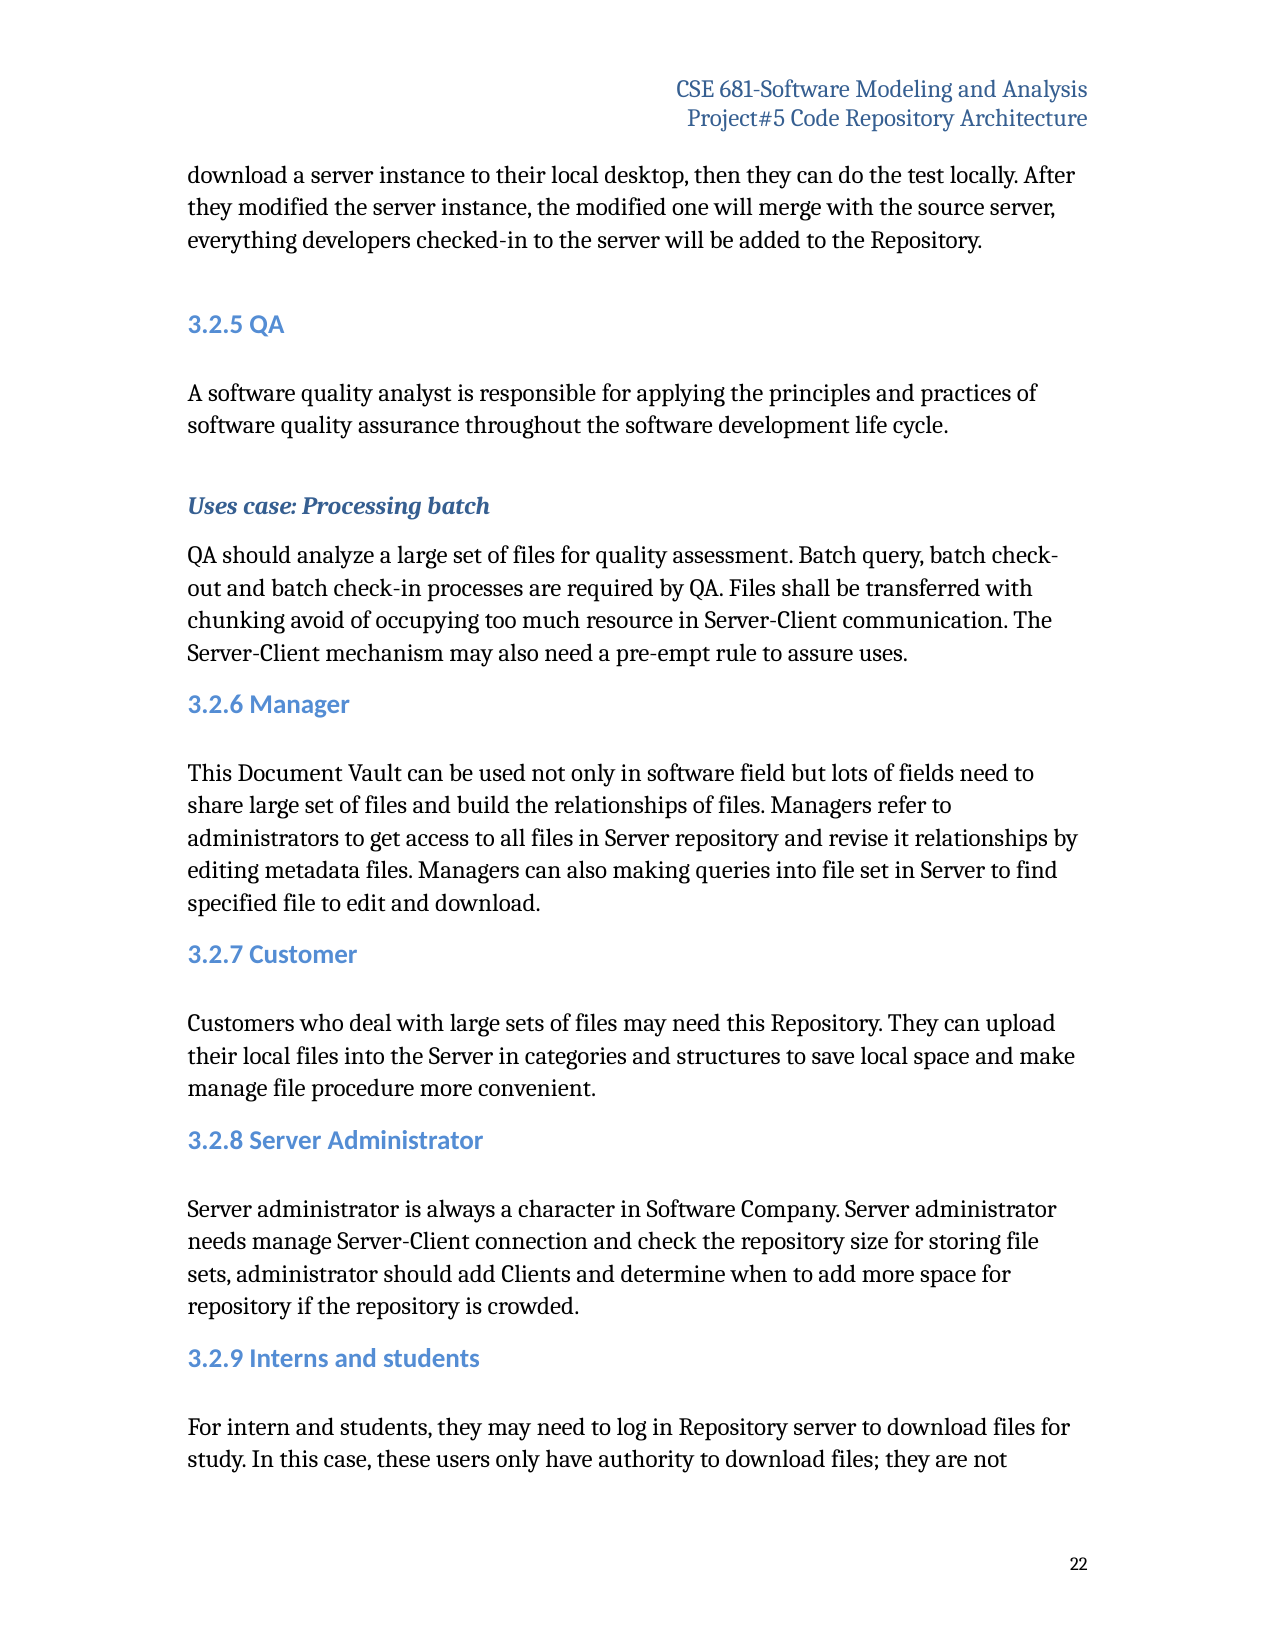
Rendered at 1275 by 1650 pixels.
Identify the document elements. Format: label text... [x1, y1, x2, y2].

text A software quality analyst is responsible for applying the principles and practices of software quality assurance throughout the software development life cycle. [187, 377, 1087, 442]
subtitle 3.2.7 Customer [187, 922, 1087, 987]
text Uses case: Processing batch [187, 490, 1087, 523]
text This Document Vault can be used not only in software field but lots of fields need to share large set of files and build the relationships of files. Managers refer to administrators to get access to all files in Server repository and revise it relationships by editing metadata files. Managers can also making queries into file set in Server to find specified file to edit and download. [187, 757, 1087, 919]
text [187, 159, 1087, 256]
subtitle 3.2.6 Manager [187, 671, 1087, 736]
text Customers who deal with large sets of files may need this Repository. They can upload their local files into the Server in categories and structures to save local space and make manage file procedure more convenient. [187, 1007, 1087, 1105]
subtitle 3.2.8 Server Administrator [187, 1107, 1087, 1172]
subtitle 3.2.5 QA [187, 291, 1087, 356]
text Server administrator is always a character in Software Company. Server administrator needs manage Server-Client connection and check the repository size for storing file sets, administrator should add Clients and determine when to add more space for repository if the repository is crowded. [187, 1193, 1087, 1323]
subtitle 3.2.9 Interns and students [187, 1325, 1087, 1390]
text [187, 1411, 1087, 1476]
text QA should analyze a large set of files for quality assessment. Batch query, batch check-out and batch check-in processes are required by QA. Files shall be transferred with chunking avoid of occupying too much resource in Server-Client communication. The Server-Client mechanism may also need a pre-empt rule to assure uses. [187, 539, 1087, 669]
